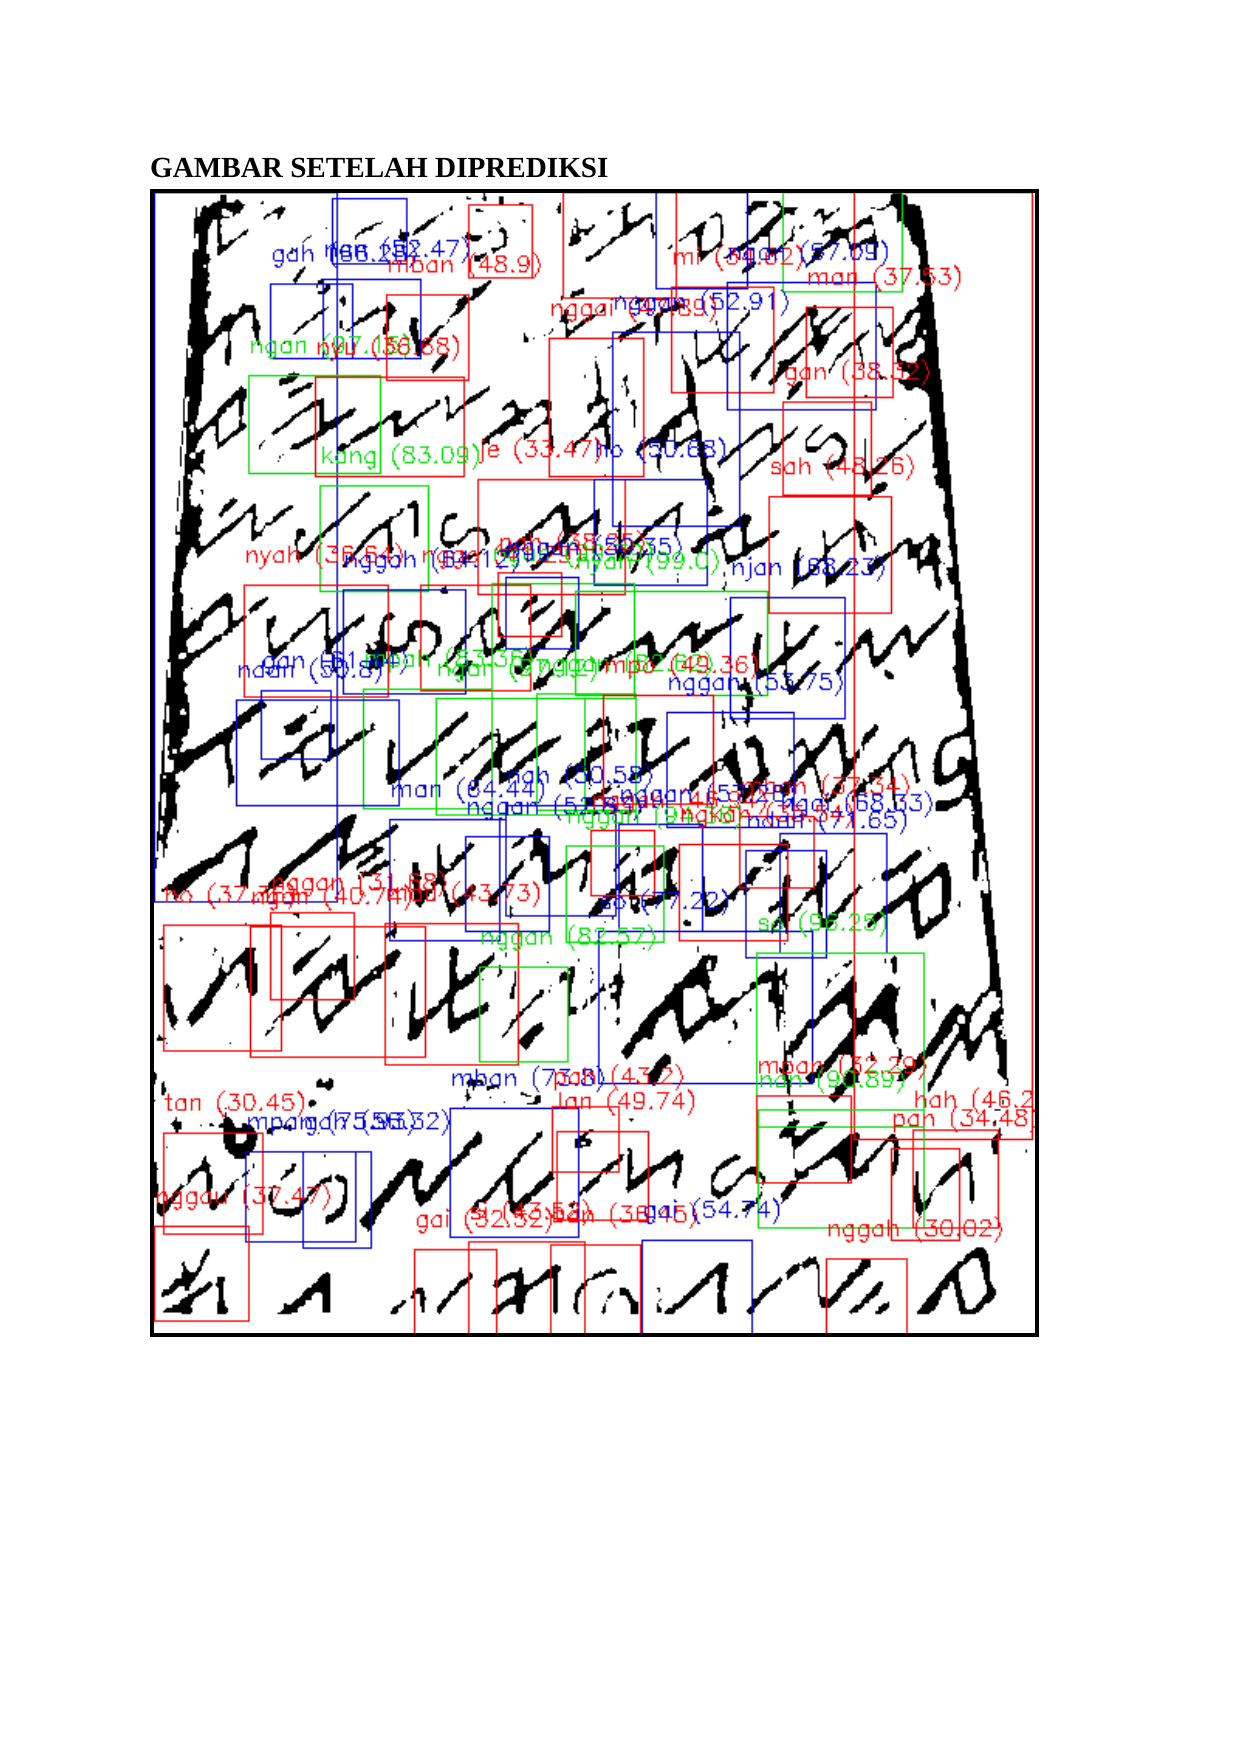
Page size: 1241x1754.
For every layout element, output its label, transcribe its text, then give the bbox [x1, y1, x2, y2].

picture [154, 193, 1035, 1333]
text GAMBAR SETELAH DIPREDIKSI [150, 150, 1090, 183]
